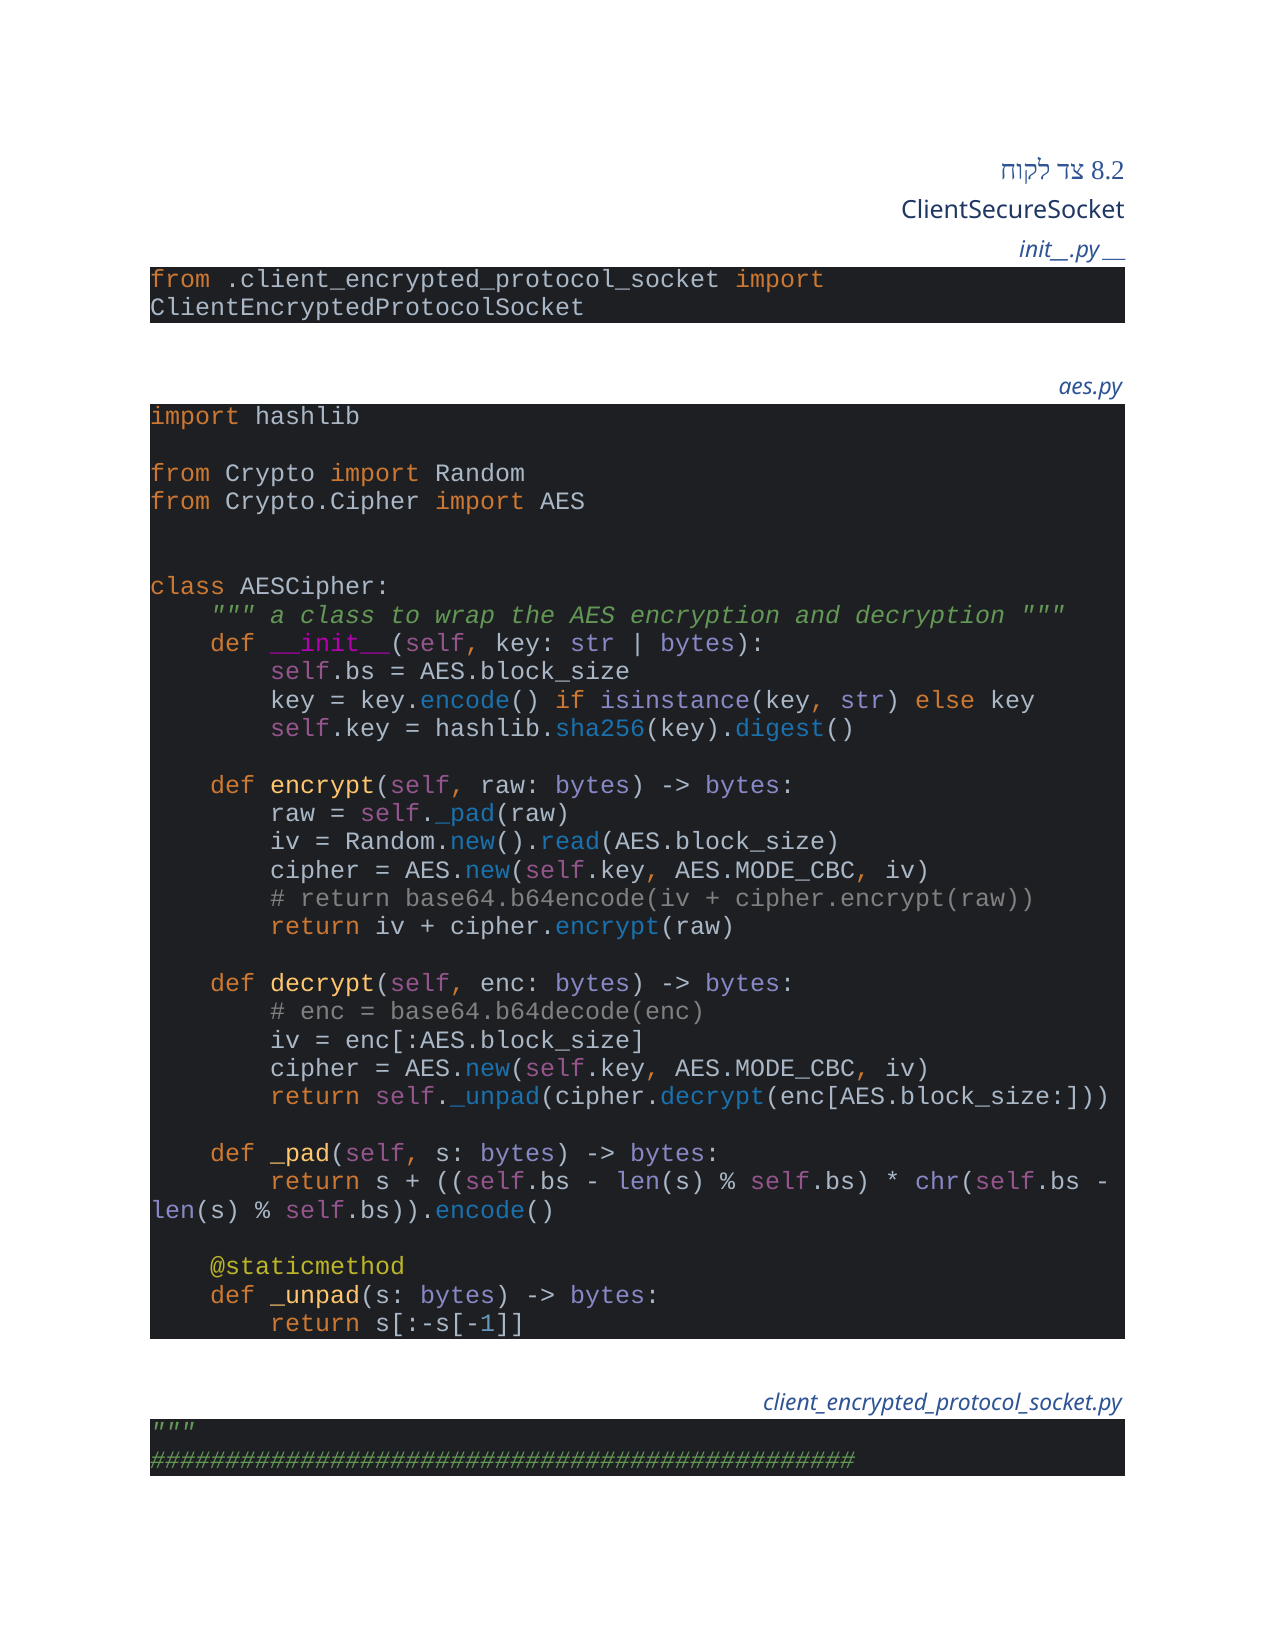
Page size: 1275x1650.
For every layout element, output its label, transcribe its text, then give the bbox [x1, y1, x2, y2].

text import hashlib from Crypto import Random from Crypto.Cipher import AES class AESCipher: """ a class to wrap the AES encryption and decryption """ def __init__(self, key: str | bytes): self.bs = AES.block_size key = key.encode() if isinstance(key, str) else key self.key = hashlib.sha256(key).digest() def encrypt(self, raw: bytes) -> bytes: raw = self._pad(raw) iv = Random.new().read(AES.block_size) cipher = AES.new(self.key, AES.MODE_CBC, iv) # return base64.b64encode(iv + cipher.encrypt(raw)) return iv + cipher.encrypt(raw) def decrypt(self, enc: bytes) -> bytes: # enc = base64.b64decode(enc) iv = enc[:AES.block_size] cipher = AES.new(self.key, AES.MODE_CBC, iv) return self._unpad(cipher.decrypt(enc[AES.block_size:])) def _pad(self, s: bytes) -> bytes: return s + ((self.bs - len(s) % self.bs) * chr(self.bs - len(s) % self.bs)).encode() @staticmethod def _unpad(s: bytes) -> bytes: return s[:-s[-1]] [150, 404, 1125, 1339]
subtitle 8.2 צד לקוח [150, 154, 1125, 185]
subtitle client_encrypted_protocol_socket.py [150, 1386, 1125, 1417]
text from .client_encrypted_protocol_socket import ClientEncryptedProtocolSocket [150, 267, 1125, 323]
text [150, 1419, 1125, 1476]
subtitle aes.py [150, 370, 1125, 401]
subtitle __init__.py [150, 233, 1125, 264]
subtitle ClientSecureSocket [150, 192, 1125, 226]
